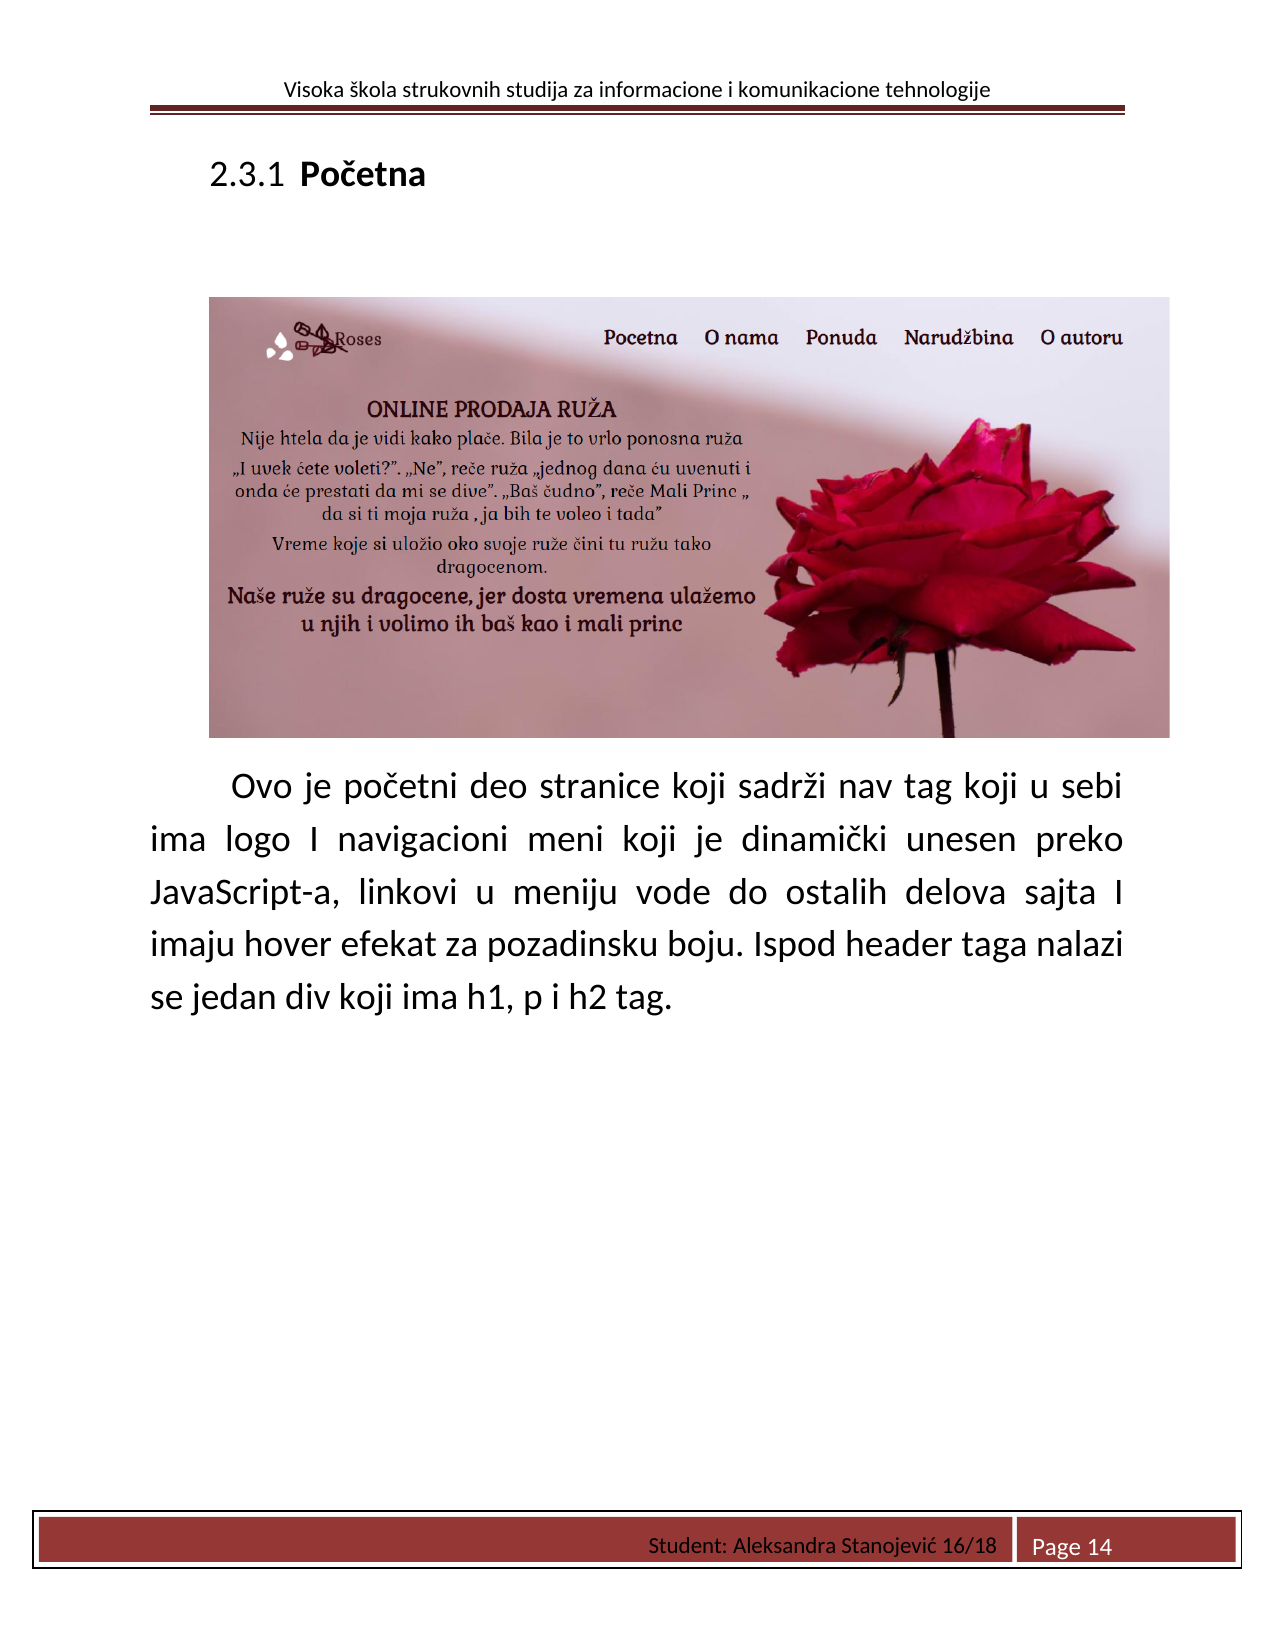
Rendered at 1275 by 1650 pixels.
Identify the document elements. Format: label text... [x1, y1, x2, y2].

text 2.3.1 Početna [209, 150, 1125, 196]
text Ovo je početni deo stranice koji sadrži nav tag koji u sebi ima logo I navigacioni meni koji je dinamički unesen preko JavaScript-a, linkovi u meniju vode do ostalih delova sajta I imaju hover efekat za pozadinsku boju. Ispod header taga nalazi se jedan div koji ima h1, p i h2 tag. [150, 762, 1125, 1019]
picture [209, 297, 1170, 738]
